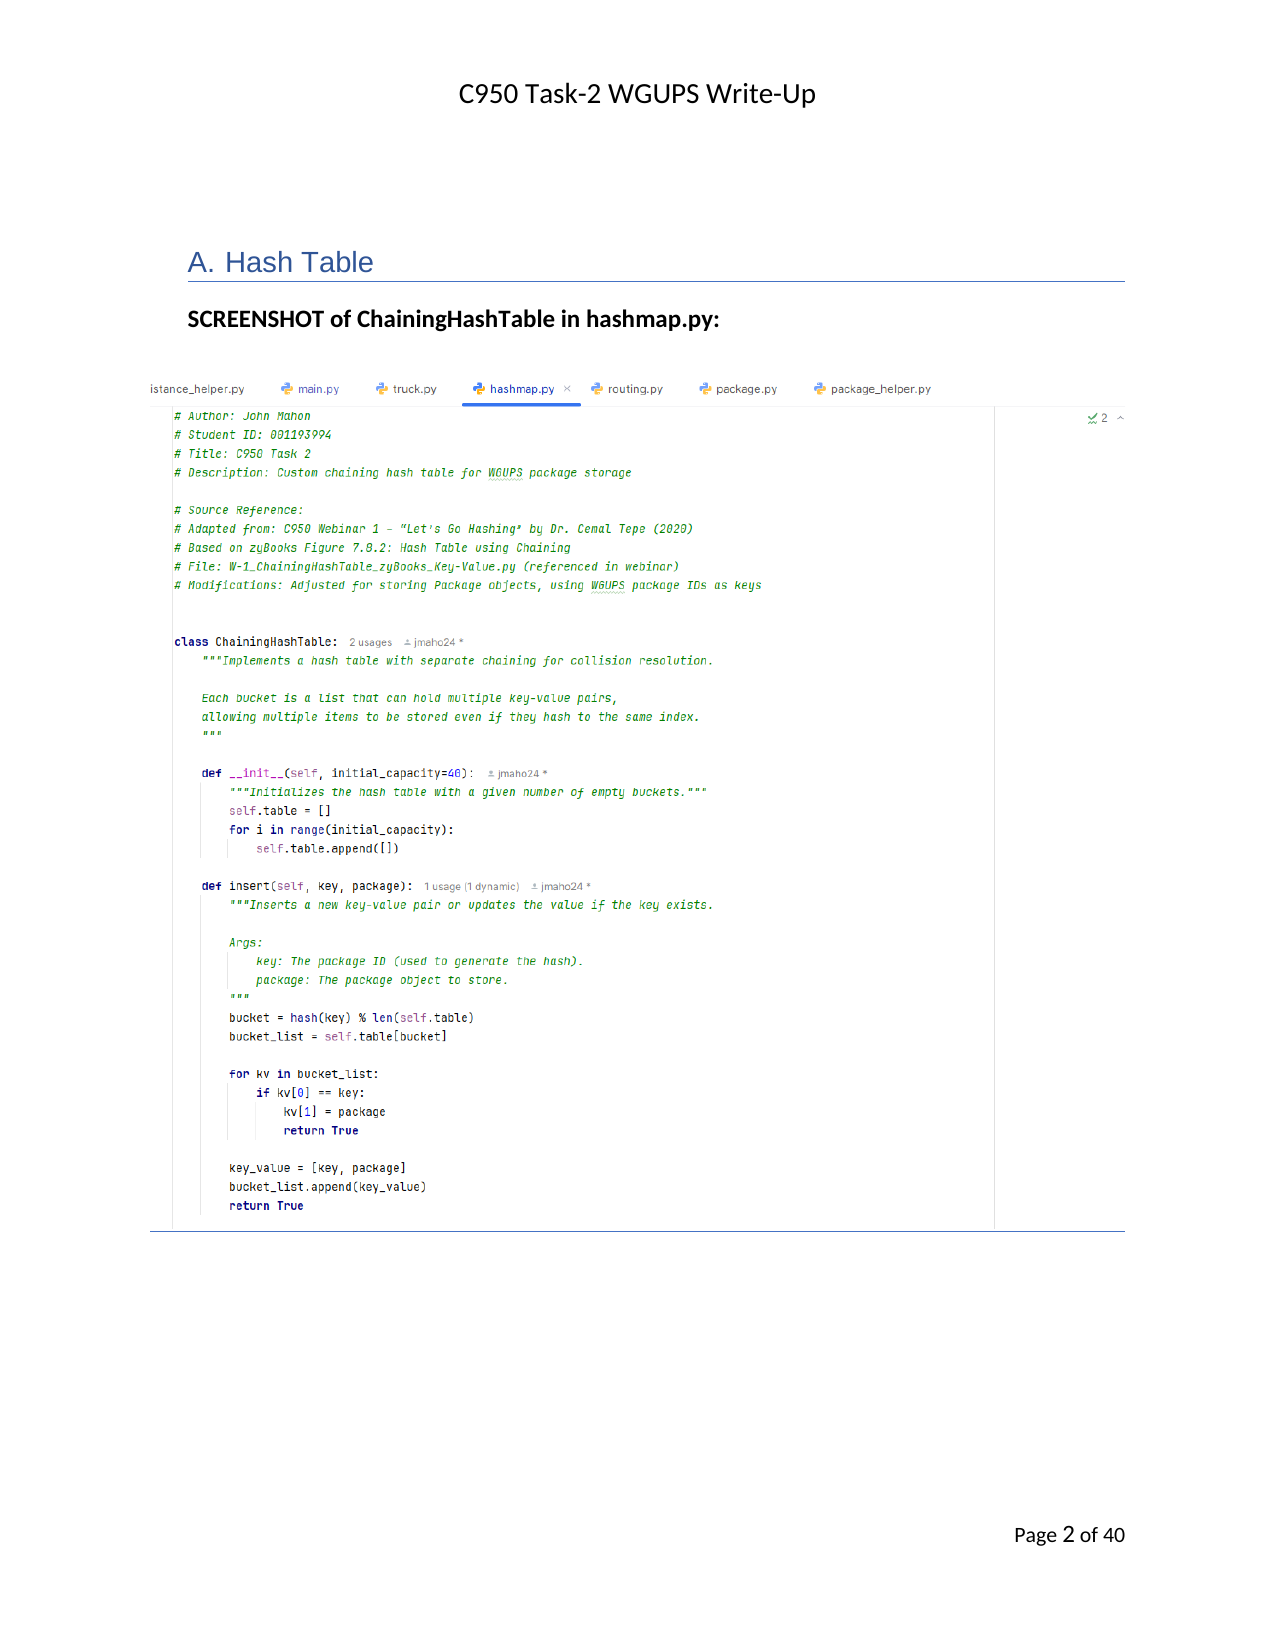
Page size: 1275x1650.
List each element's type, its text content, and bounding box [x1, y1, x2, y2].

subtitle Hash Table [187, 245, 1125, 282]
text SCREENSHOT of ChainingHashTable in hashmap.py: [187, 303, 1125, 333]
picture [150, 377, 1125, 1229]
